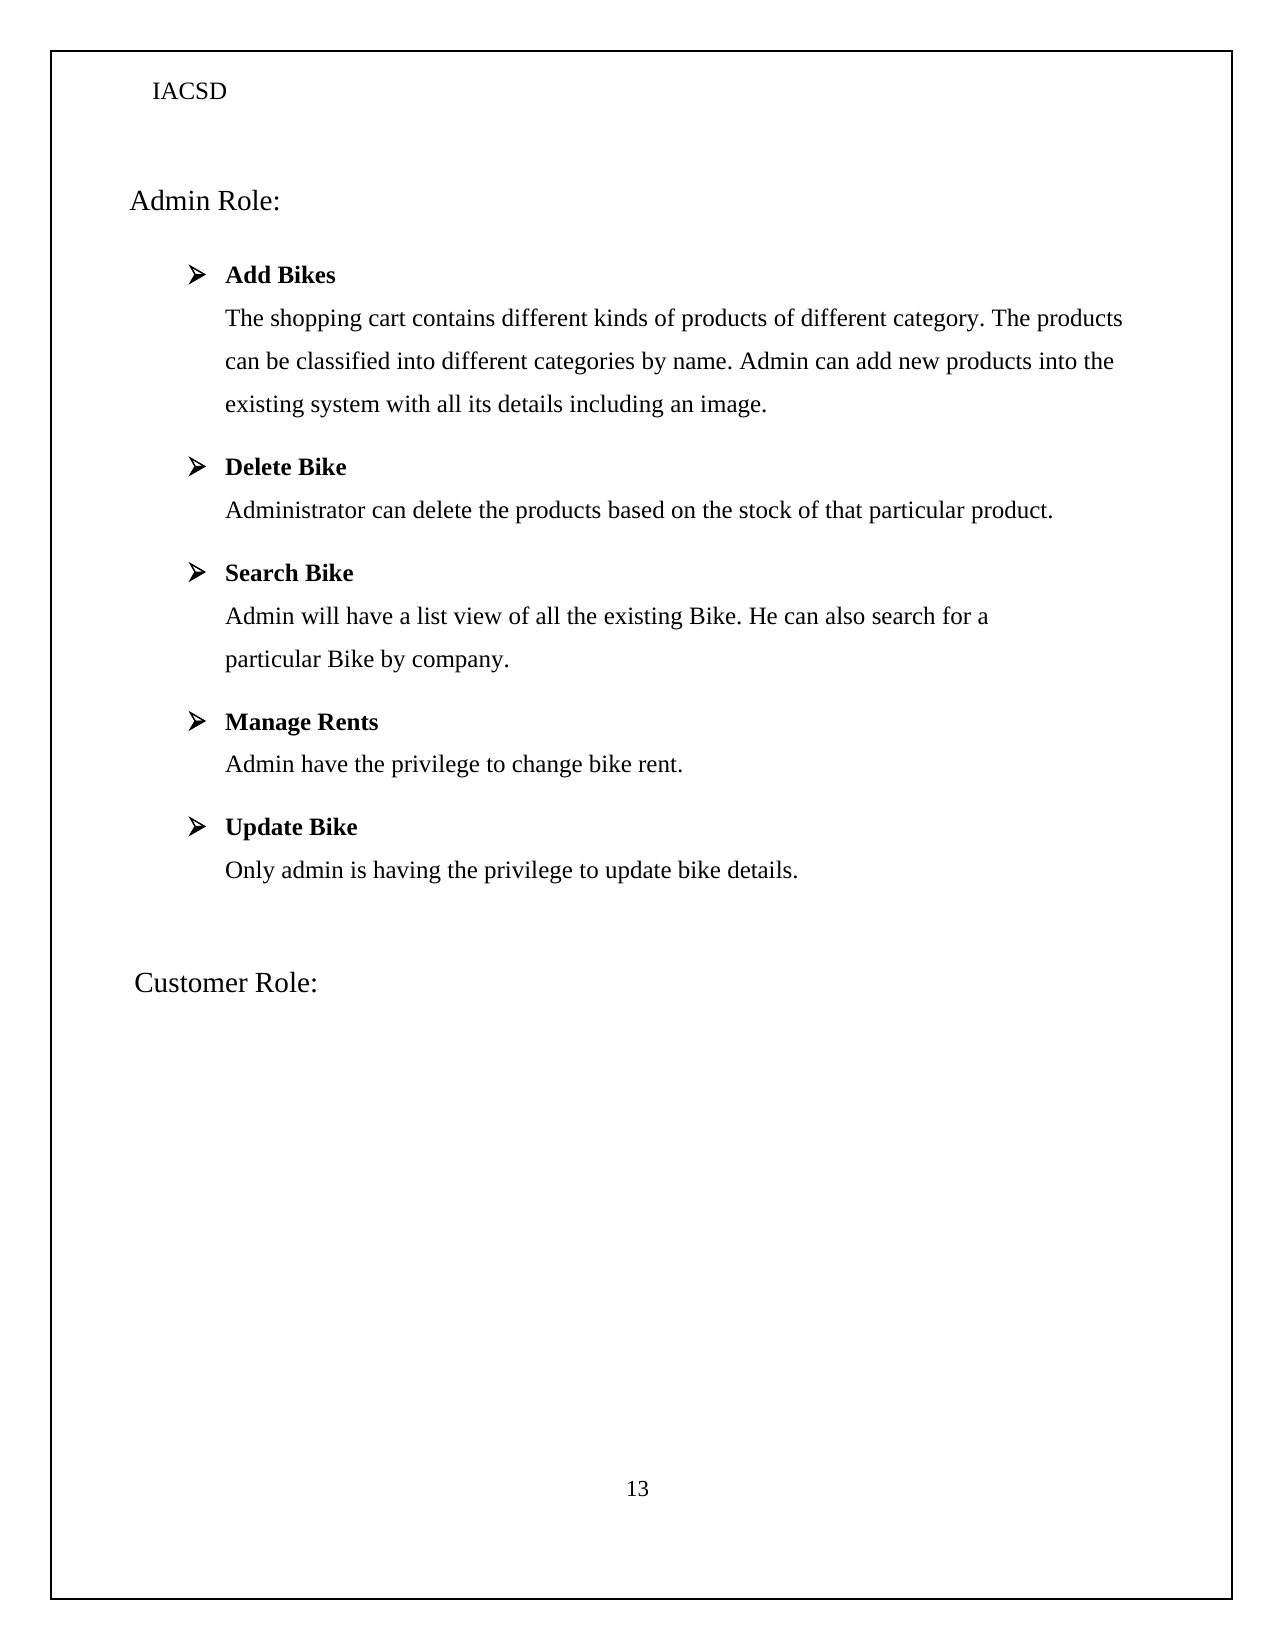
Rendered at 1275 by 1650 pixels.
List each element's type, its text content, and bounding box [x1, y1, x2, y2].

list Search Bike [187, 558, 1231, 586]
list Delete Bike [187, 452, 1231, 481]
text Admin Role: [54, 183, 1231, 217]
text Only admin is having the privilege to update bike details. [225, 855, 1044, 884]
list Add Bikes [187, 260, 1231, 289]
text Administrator can delete the products based on the stock of that particular product. [225, 495, 1231, 524]
list Update Bike [187, 812, 1231, 841]
text Customer Role: [54, 966, 1231, 999]
list Manage Rents [187, 707, 1231, 735]
text The shopping cart contains different kinds of products of different category. The products can be classified into different categories by name. Admin can add new products into the existing system with all its details including an image. [225, 303, 1123, 418]
text Admin have the privilege to change bike rent. [225, 749, 1231, 778]
text Admin will have a list view of all the existing Bike. He can also search for a particular Bike by company. [225, 601, 1027, 673]
